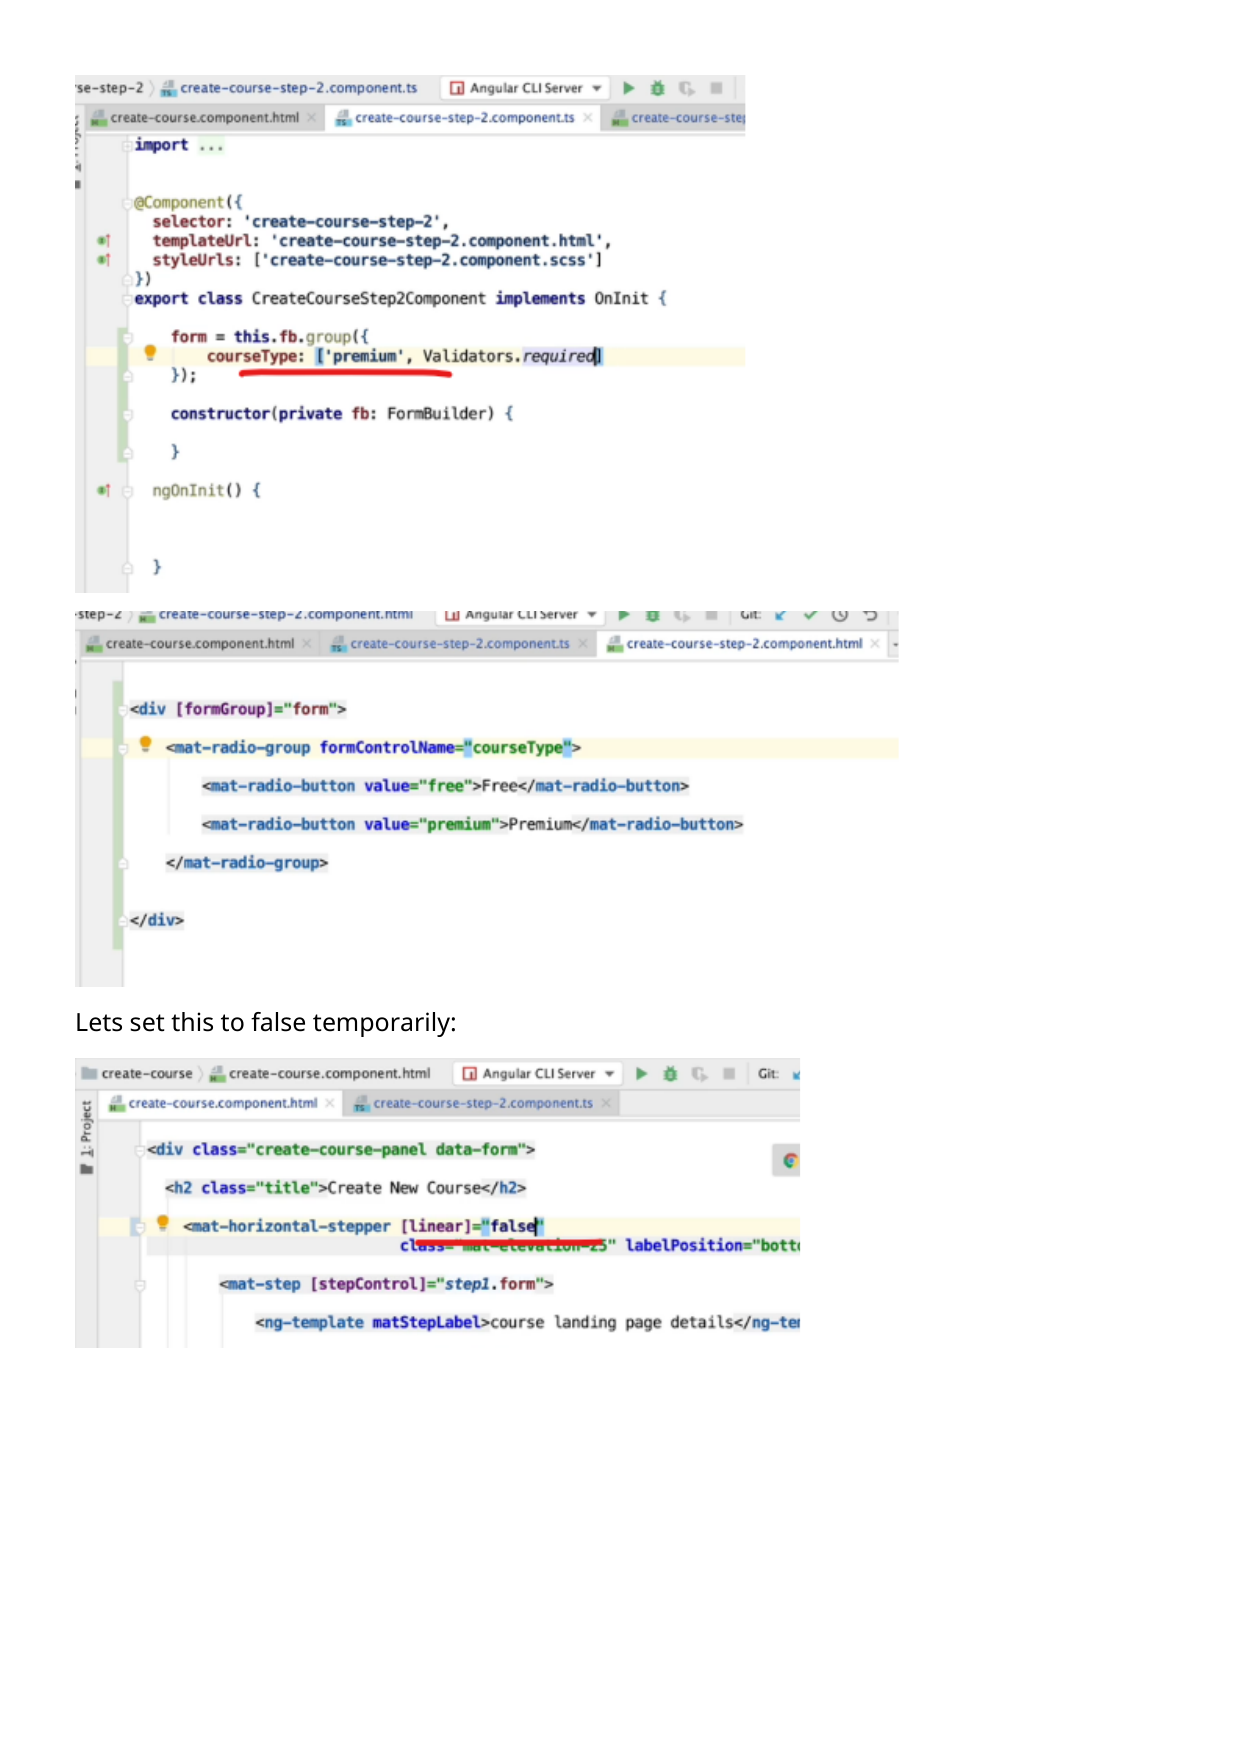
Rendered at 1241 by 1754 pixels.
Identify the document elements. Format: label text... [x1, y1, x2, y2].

picture [75, 611, 899, 987]
picture [75, 1058, 800, 1348]
text Lets set this to false temporarily: [75, 1005, 1165, 1039]
picture [75, 75, 746, 593]
